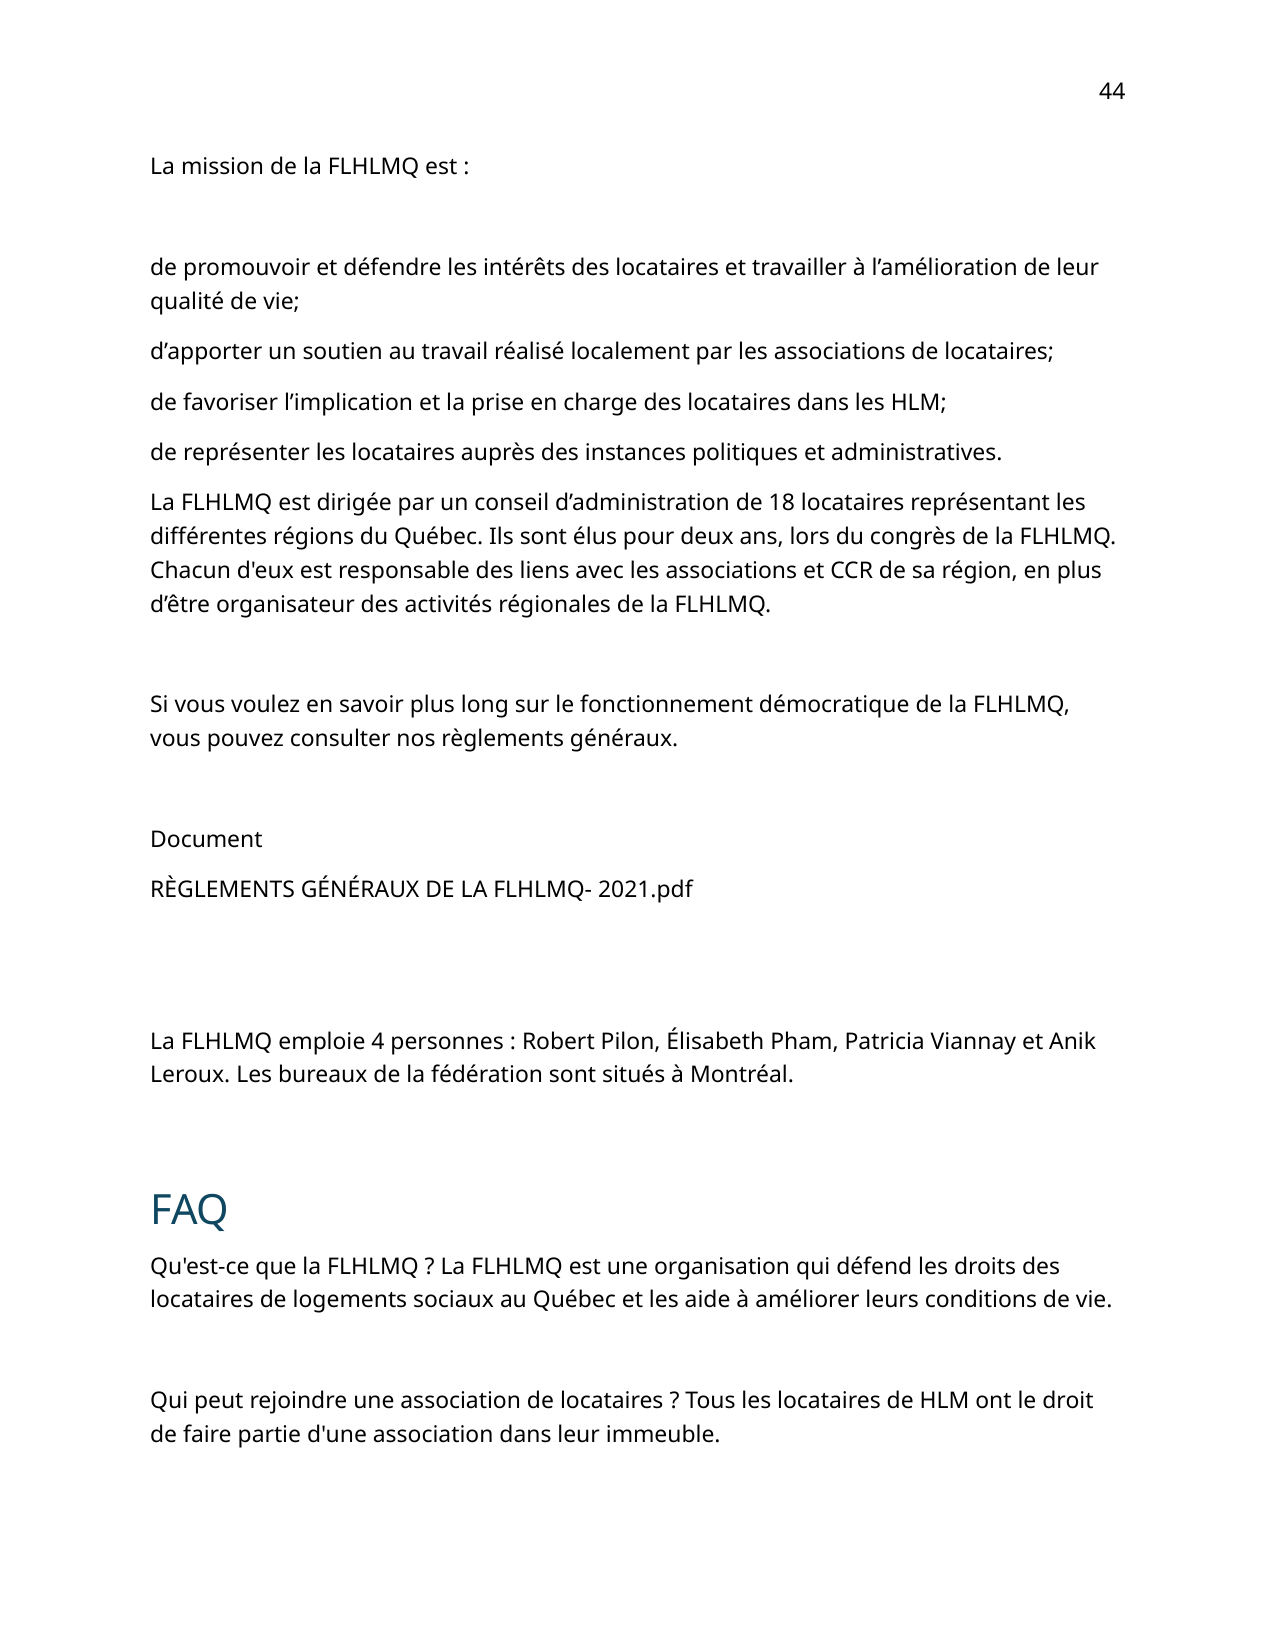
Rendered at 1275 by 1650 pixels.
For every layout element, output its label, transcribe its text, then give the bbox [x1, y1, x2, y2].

text La FLHLMQ est dirigée par un conseil d’administration de 18 locataires représentant les différentes régions du Québec. Ils sont élus pour deux ans, lors du congrès de la FLHLMQ. Chacun d'eux est responsable des liens avec les associations et CCR de sa région, en plus d’être organisateur des activités régionales de la FLHLMQ. [150, 486, 1125, 619]
text de promouvoir et défendre les intérêts des locataires et travailler à l’amélioration de leur qualité de vie; [150, 251, 1125, 316]
text Document [150, 823, 1125, 854]
text La FLHLMQ emploie 4 personnes : Robert Pilon, Élisabeth Pham, Patricia Viannay et Anik Leroux. Les bureaux de la fédération sont situés à Montréal. [150, 1024, 1125, 1089]
text Qui peut rejoindre une association de locataires ? Tous les locataires de HLM ont le droit de faire partie d'une association dans leur immeuble. [150, 1384, 1125, 1449]
text RÈGLEMENTS GÉNÉRAUX DE LA FLHLMQ- 2021.pdf [150, 873, 1125, 904]
text La mission de la FLHLMQ est : [150, 150, 1125, 181]
subtitle FAQ [150, 1180, 1125, 1237]
text de favoriser l’implication et la prise en charge des locataires dans les HLM; [150, 385, 1125, 417]
text Si vous voulez en savoir plus long sur le fonctionnement démocratique de la FLHLMQ, vous pouvez consulter nos règlements généraux. [150, 688, 1125, 753]
text Qu'est-ce que la FLHLMQ ? La FLHLMQ est une organisation qui défend les droits des locataires de logements sociaux au Québec et les aide à améliorer leurs conditions de vie. [150, 1249, 1125, 1314]
text d’apporter un soutien au travail réalisé localement par les associations de locataires; [150, 335, 1125, 366]
text de représenter les locataires auprès des instances politiques et administratives. [150, 436, 1125, 467]
